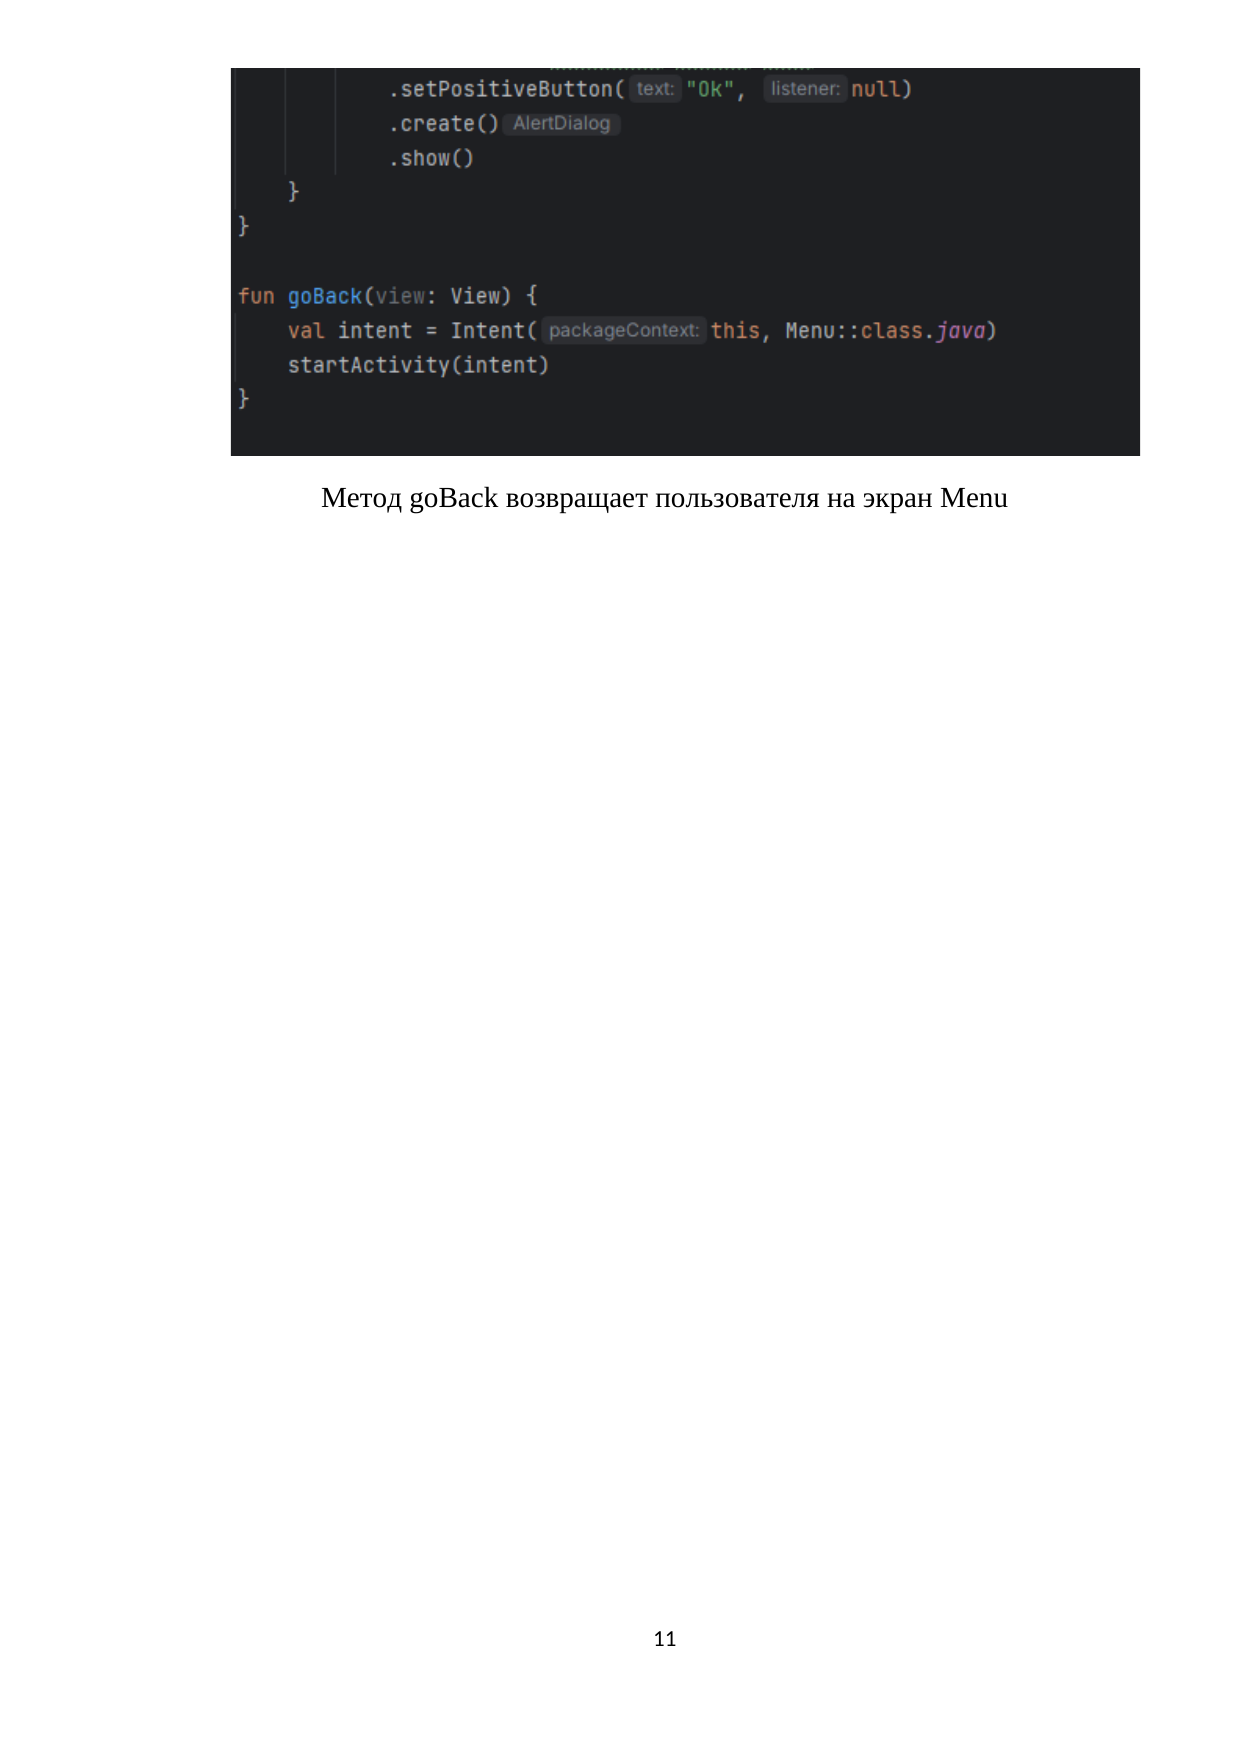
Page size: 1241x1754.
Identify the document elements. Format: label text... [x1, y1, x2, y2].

picture [230, 68, 1141, 456]
